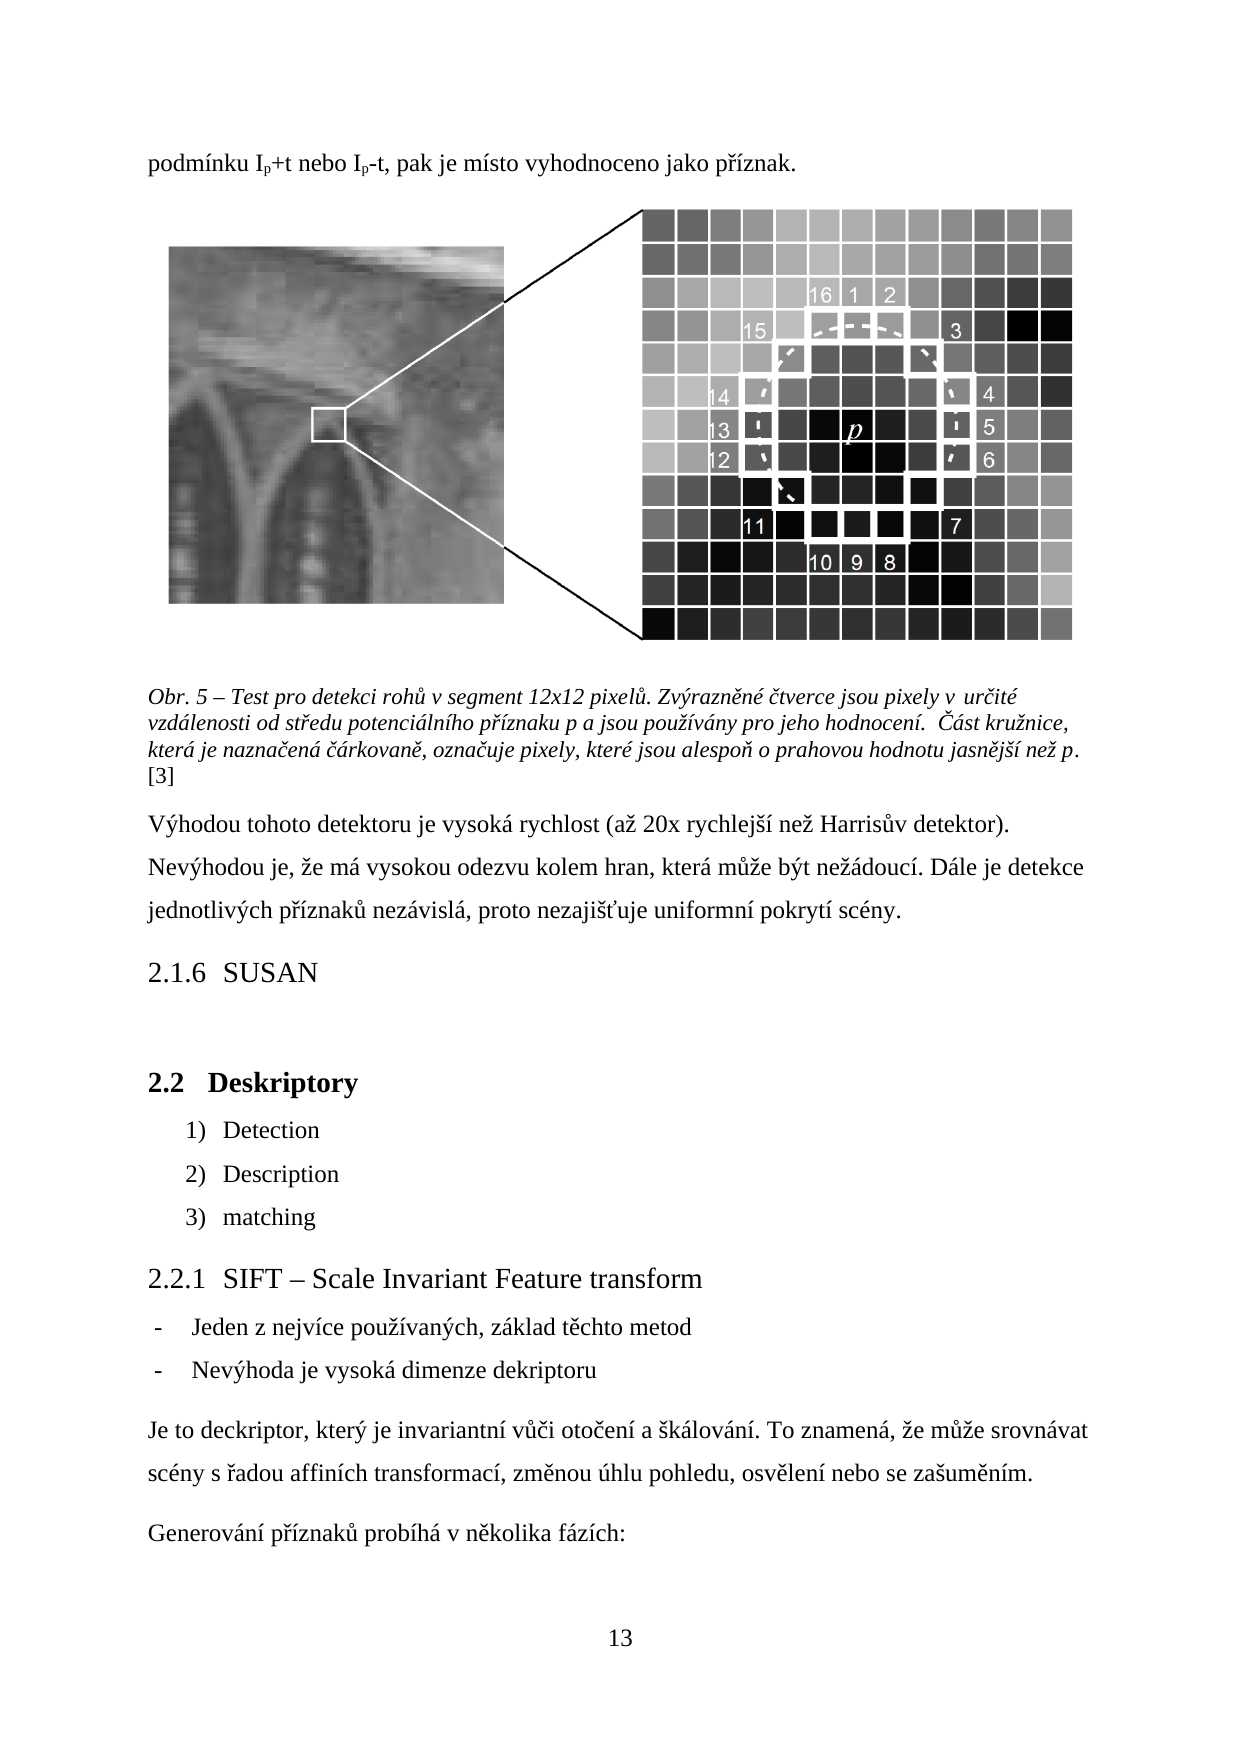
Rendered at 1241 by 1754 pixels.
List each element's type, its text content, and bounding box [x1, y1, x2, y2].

subtitle SIFT – Scale Invariant Feature transform [148, 1262, 1093, 1295]
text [148, 148, 1093, 190]
text Výhodou tohoto detektoru je vysoká rychlost (až 20x rychlejší než Harrisův detektor). Nevýhodou je, že má vysokou odezvu kolem hran, která může být nežádoucí. Dále je detekce jednotlivých příznaků nezávislá, proto nezajišťuje uniformní pokrytí scény. [148, 809, 1093, 924]
text Generování příznaků probíhá v několika fázích: [148, 1518, 1093, 1547]
picture [147, 190, 1093, 652]
list Detection [185, 1116, 1093, 1144]
list matching [185, 1202, 1093, 1231]
list Description [185, 1159, 1093, 1187]
subtitle SUSAN [148, 955, 1093, 989]
subtitle Deskriptory [148, 1065, 1093, 1099]
text Je to deckriptor, který je invariantní vůči otočení a škálování. To znamená, že může srovnávat scény s řadou affiních transformací, změnou úhlu pohledu, osvělení nebo se zašuměním. [148, 1415, 1093, 1487]
list Jeden z nejvíce používaných, základ těchto metod [154, 1312, 1093, 1341]
list Nevýhoda je vysoká dimenze dekriptoru [154, 1355, 1093, 1384]
